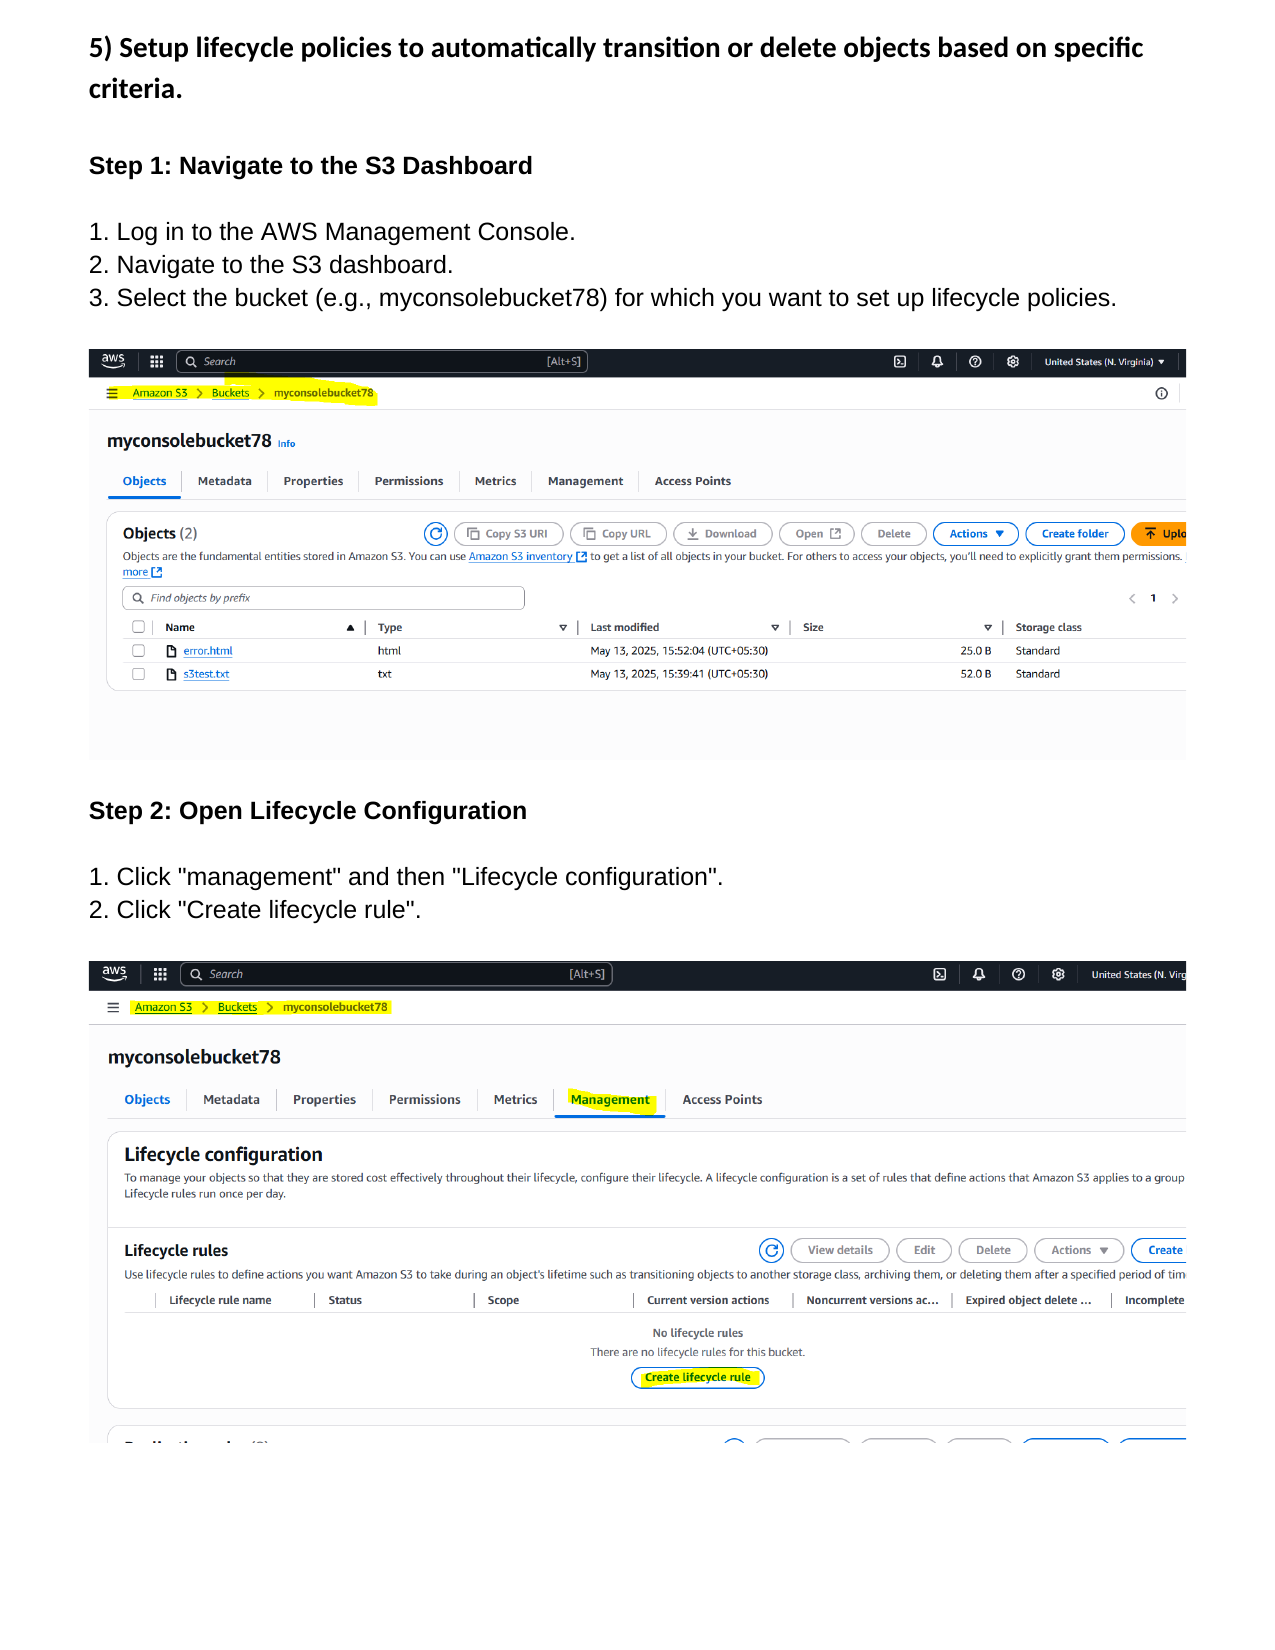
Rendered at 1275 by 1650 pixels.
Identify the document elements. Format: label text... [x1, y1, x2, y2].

text 1. Click "management" and then "Lifecycle configuration". [89, 862, 1186, 891]
text 1. Log in to the AWS Management Console. [89, 217, 1186, 246]
text 3. Select the bucket (e.g., myconsolebucket78) for which you want to set up lifecycle policies. [89, 283, 1186, 312]
text 5) Setup lifecycle policies to automatically transition or delete objects based on specific criteria. Step 1: Navigate to the S3 Dashboard [89, 29, 1186, 180]
text 2. Navigate to the S3 dashboard. [89, 250, 1186, 279]
text 2. Click "Create lifecycle rule". [89, 895, 1186, 924]
picture [88, 349, 1187, 760]
text Step 2: Open Lifecycle Configuration [89, 796, 1186, 825]
picture [88, 961, 1187, 1443]
